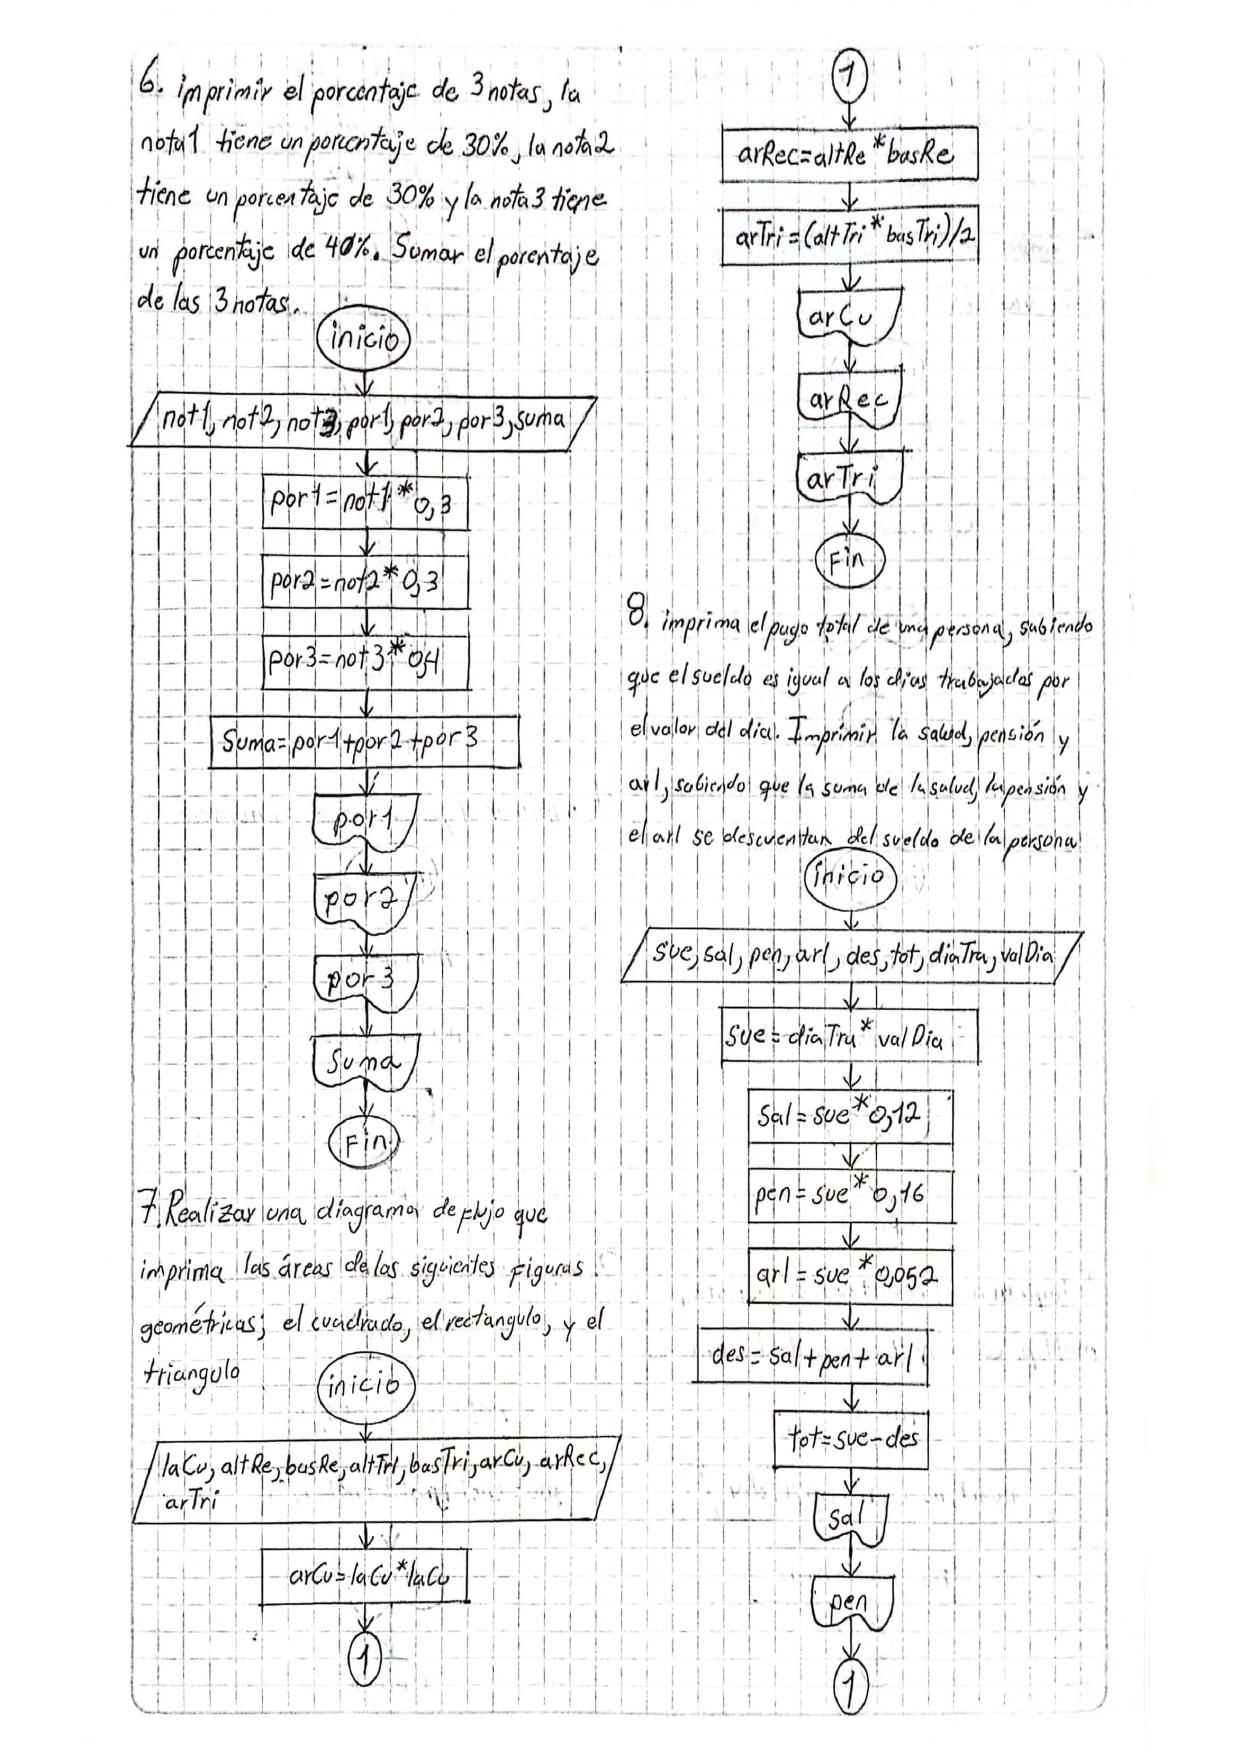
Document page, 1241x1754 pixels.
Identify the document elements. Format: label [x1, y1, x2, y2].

picture [86, 0, 1153, 1754]
